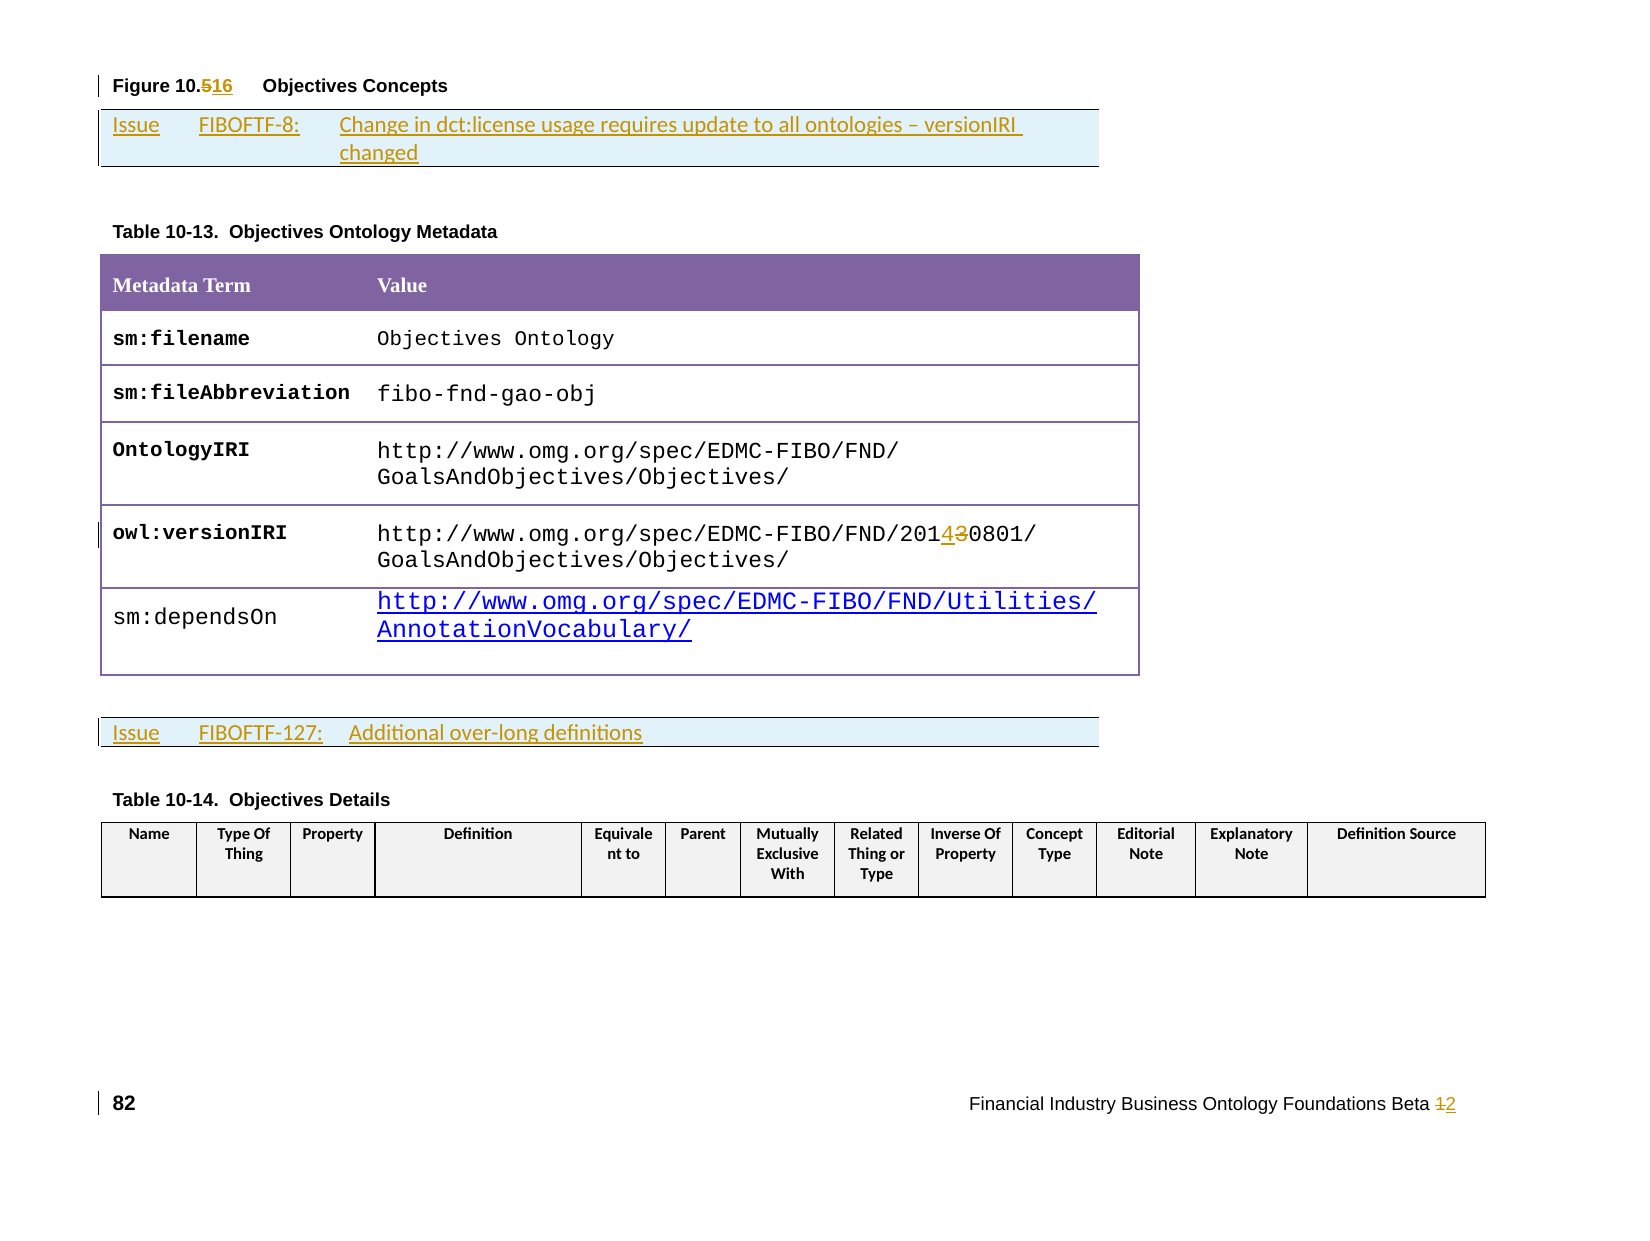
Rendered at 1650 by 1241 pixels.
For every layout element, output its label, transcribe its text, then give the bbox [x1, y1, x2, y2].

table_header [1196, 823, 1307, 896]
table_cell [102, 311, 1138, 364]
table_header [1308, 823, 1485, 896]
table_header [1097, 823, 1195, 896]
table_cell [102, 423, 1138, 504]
text Table 10-13. Objectives Ontology Metadata [112, 220, 1477, 242]
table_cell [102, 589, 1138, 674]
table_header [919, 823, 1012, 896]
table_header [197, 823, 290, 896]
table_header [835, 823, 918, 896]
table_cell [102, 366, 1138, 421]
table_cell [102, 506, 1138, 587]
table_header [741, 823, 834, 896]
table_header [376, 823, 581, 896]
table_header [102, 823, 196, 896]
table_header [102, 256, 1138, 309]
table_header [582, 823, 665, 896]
text Figure 10. Objectives Concepts [112, 75, 1477, 97]
text Table 10-14. Objectives Details [112, 788, 1477, 810]
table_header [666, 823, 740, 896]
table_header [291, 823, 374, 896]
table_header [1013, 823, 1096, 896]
